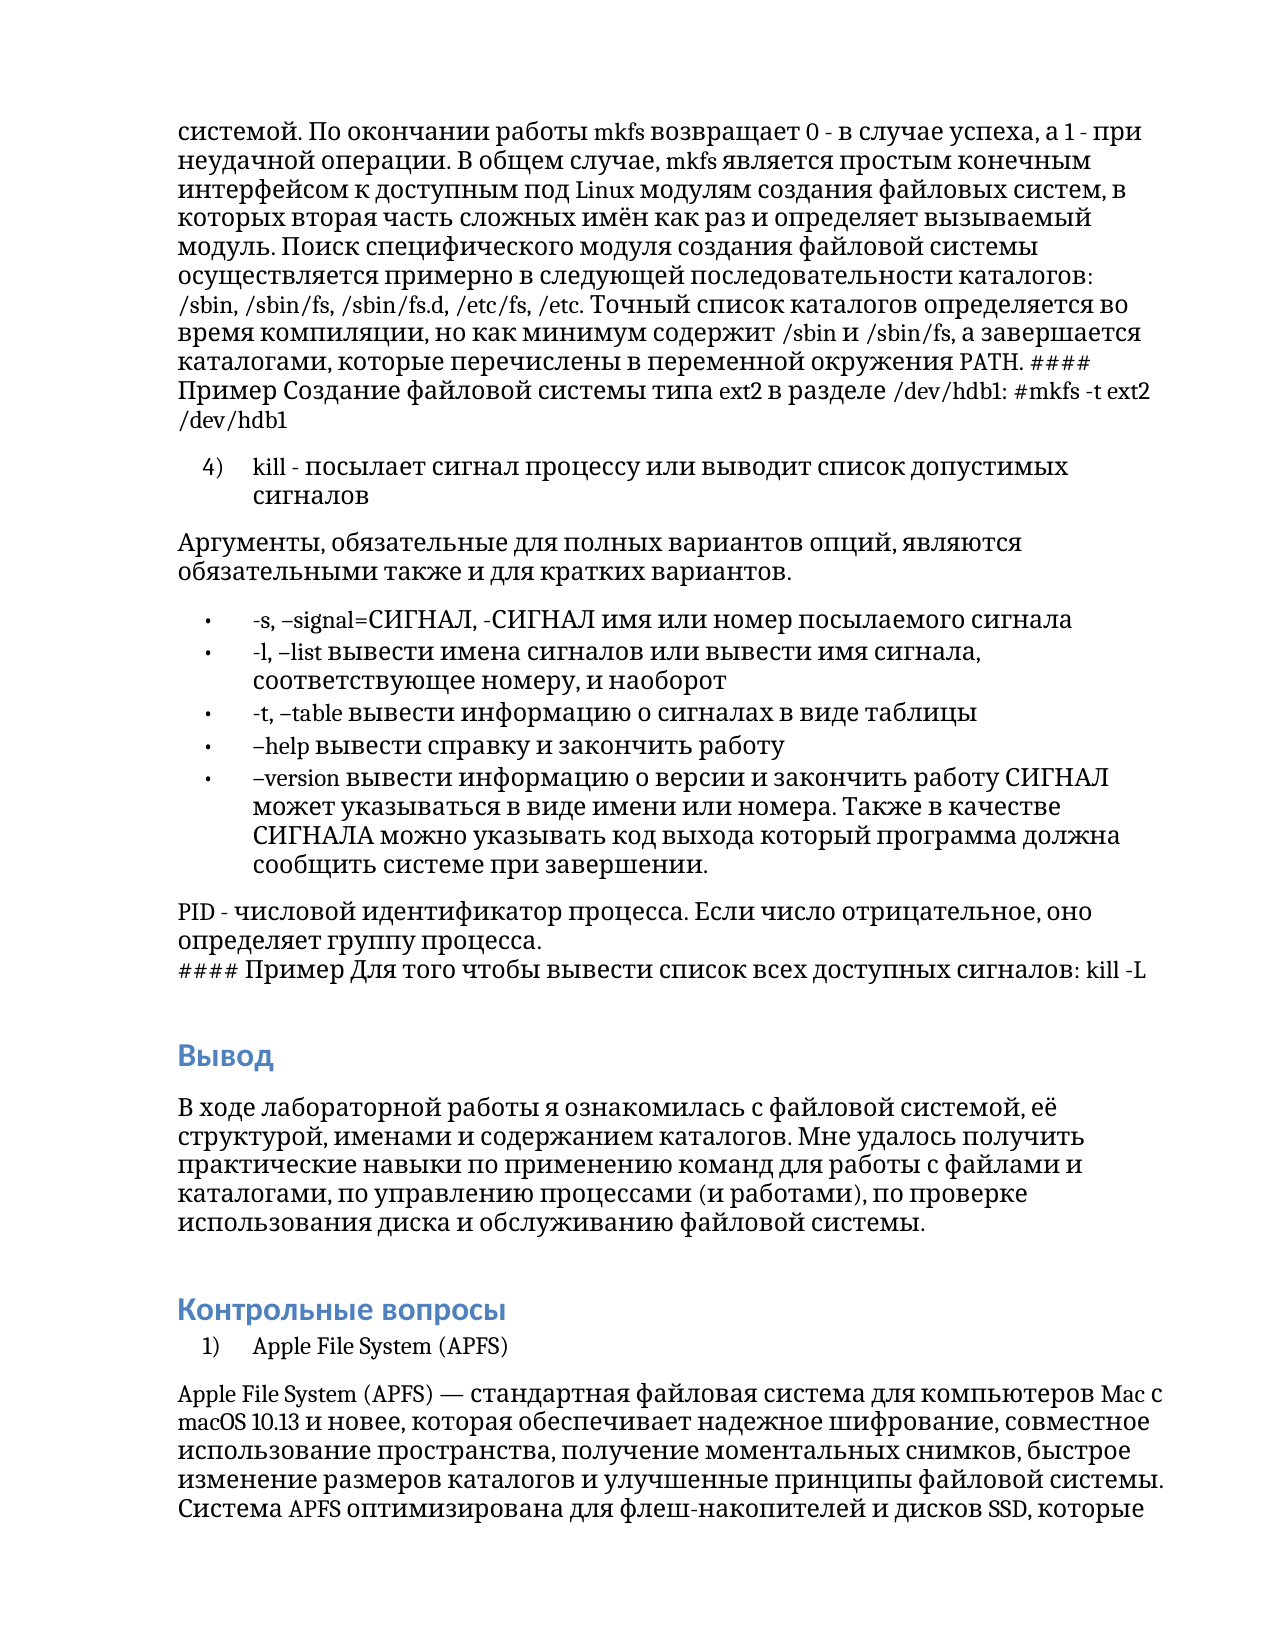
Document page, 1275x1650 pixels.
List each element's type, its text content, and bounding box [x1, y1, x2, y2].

text Аргументы, обязательные для полных вариантов опций, являются обязательными также и для кратких вариантов. [177, 529, 1186, 587]
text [177, 118, 1186, 434]
list -s, –signal=СИГНАЛ, -СИГНАЛ имя или номер посылаемого сигнала [202, 606, 1186, 634]
list -l, –list вывести имена сигналов или вывести имя сигнала, соответствующее номеру, и наоборот [202, 638, 1186, 696]
list -t, –table вывести информацию о сигналах в виде таблицы [202, 699, 1186, 728]
subtitle Вывод [177, 1034, 1186, 1075]
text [177, 1379, 1186, 1523]
subtitle Контрольные вопросы [177, 1288, 1186, 1328]
list –help вывести справку и закончить работу [202, 732, 1186, 761]
text В ходе лабораторной работы я ознакомилась с файловой системой, её структурой, именами и содержанием каталогов. Мне удалось получить практические навыки по применению команд для работы с файлами и каталогами, по управлению процессами (и работами), по проверке использования диска и обслуживанию файловой системы. [177, 1094, 1186, 1238]
text PID - числовой идентификатор процесса. Если число отрицательное, оно определяет группу процесса. #### Пример Для того чтобы вывести список всех доступных сигналов: kill -L [177, 898, 1186, 984]
list Apple File System (APFS) [202, 1332, 1186, 1361]
list kill - посылает сигнал процессу или выводит список допустимых сигналов [202, 453, 1186, 511]
list –version вывести информацию о версии и закончить работу СИГНАЛ может указываться в виде имени или номера. Также в качестве СИГНАЛА можно указывать код выхода который программа должна сообщить системе при завершении. [202, 764, 1186, 879]
